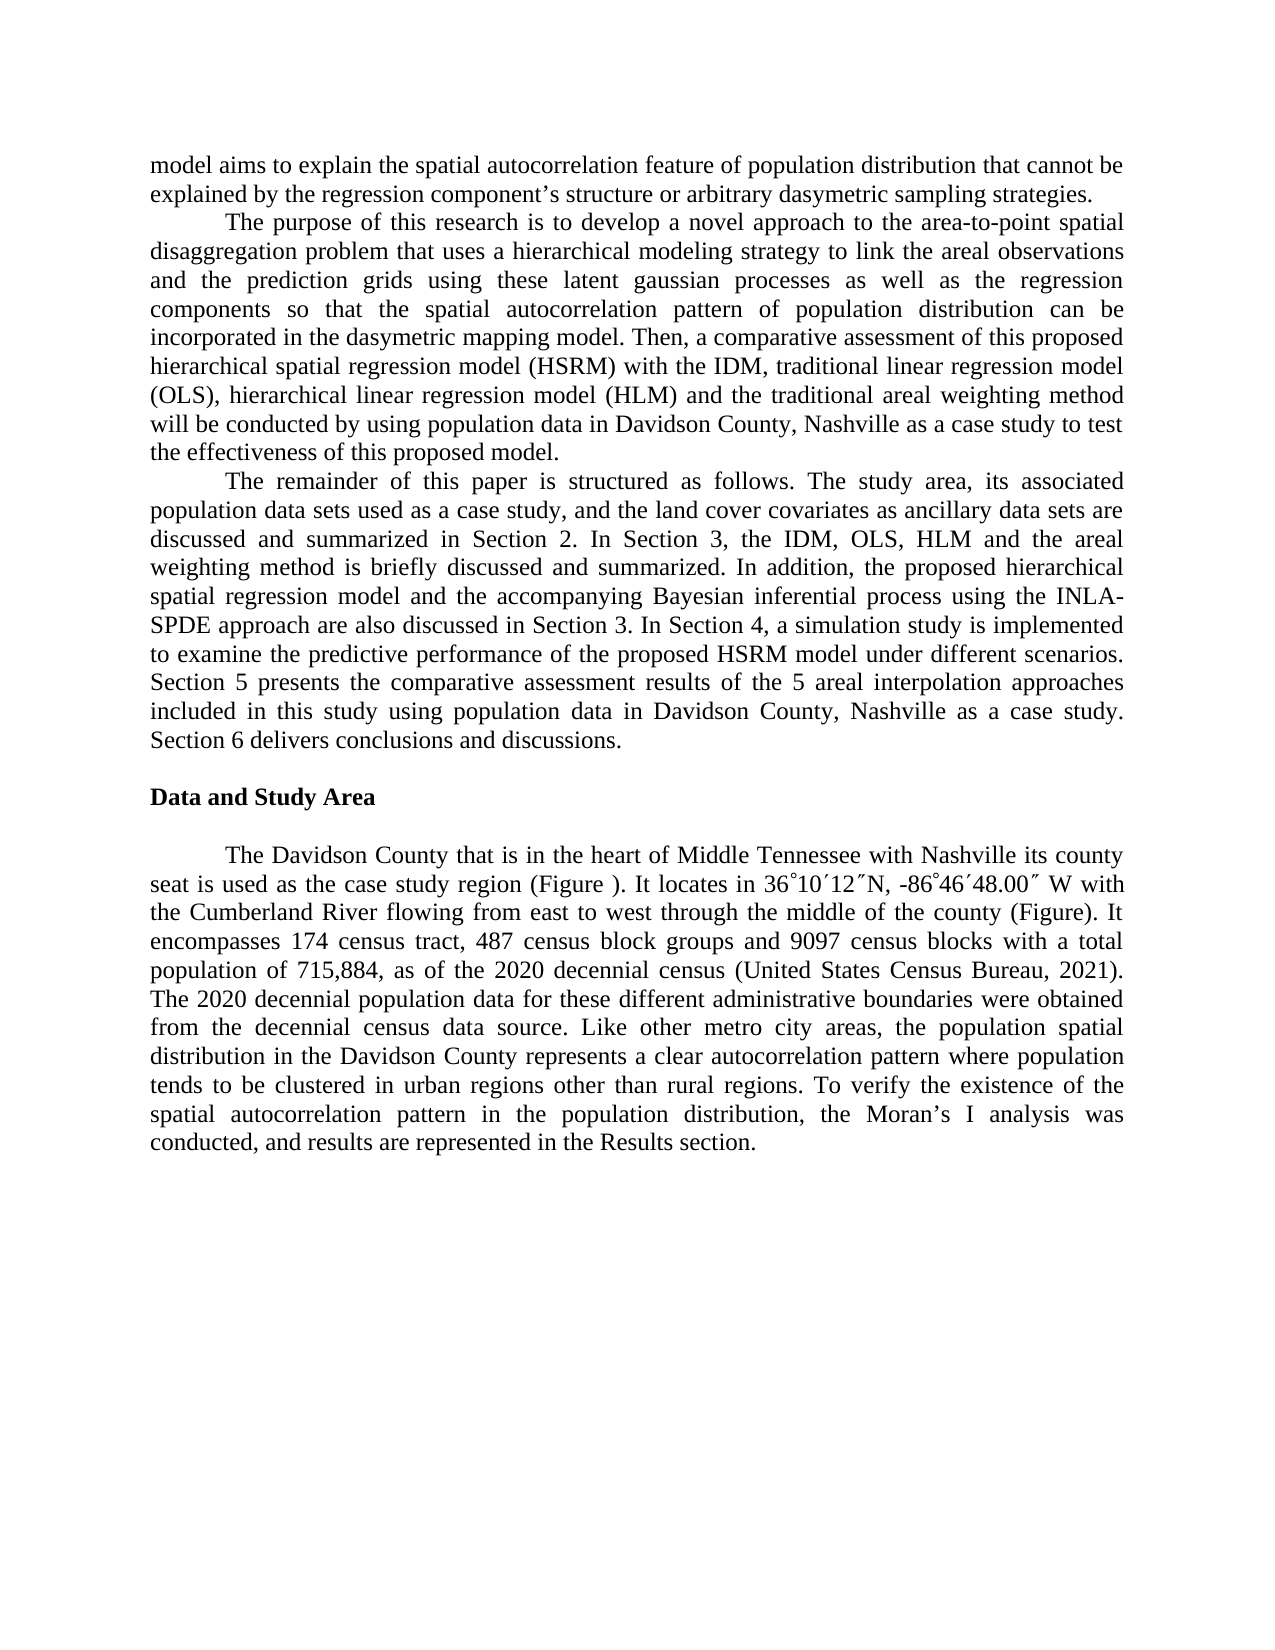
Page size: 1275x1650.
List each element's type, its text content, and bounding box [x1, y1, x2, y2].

text The Davidson County that is in the heart of Middle Tennessee with Nashville its county seat is used as the case study region (Figure ). It locates in 361012N, -864648.00 W with the Cumberland River flowing from east to west through the middle of the county (Figure). It encompasses 174 census tract, 487 census block groups and 9097 census blocks with a total population of 715,884, as of the 2020 decennial census (United States Census Bureau, 2021). The 2020 decennial population data for these different administrative boundaries were obtained from the decennial census data source. Like other metro city areas, the population spatial distribution in the Davidson County represents a clear autocorrelation pattern where population tends to be clustered in urban regions other than rural regions. To verify the existence of the spatial autocorrelation pattern in the population distribution, the Moran’s I analysis was conducted, and results are represented in the Results section. [150, 840, 1125, 1156]
text The remainder of this paper is structured as follows. The study area, its associated population data sets used as a case study, and the land cover covariates as ancillary data sets are discussed and summarized in Section 2. In Section 3, the IDM, OLS, HLM and the areal weighting method is briefly discussed and summarized. In addition, the proposed hierarchical spatial regression model and the accompanying Bayesian inferential process using the INLA-SPDE approach are also discussed in Section 3. In Section 4, a simulation study is implemented to examine the predictive performance of the proposed HSRM model under different scenarios. Section 5 presents the comparative assessment results of the 5 areal interpolation approaches included in this study using population data in Davidson County, Nashville as a case study. Section 6 delivers conclusions and discussions. [150, 466, 1125, 754]
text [150, 150, 1125, 207]
text Data and Study Area [150, 782, 1125, 811]
text The purpose of this research is to develop a novel approach to the area-to-point spatial disaggregation problem that uses a hierarchical modeling strategy to link the areal observations and the prediction grids using these latent gaussian processes as well as the regression components so that the spatial autocorrelation pattern of population distribution can be incorporated in the dasymetric mapping model. Then, a comparative assessment of this proposed hierarchical spatial regression model (HSRM) with the IDM, traditional linear regression model (OLS), hierarchical linear regression model (HLM) and the traditional areal weighting method will be conducted by using population data in Davidson County, Nashville as a case study to test the effectiveness of this proposed model. [150, 207, 1125, 466]
